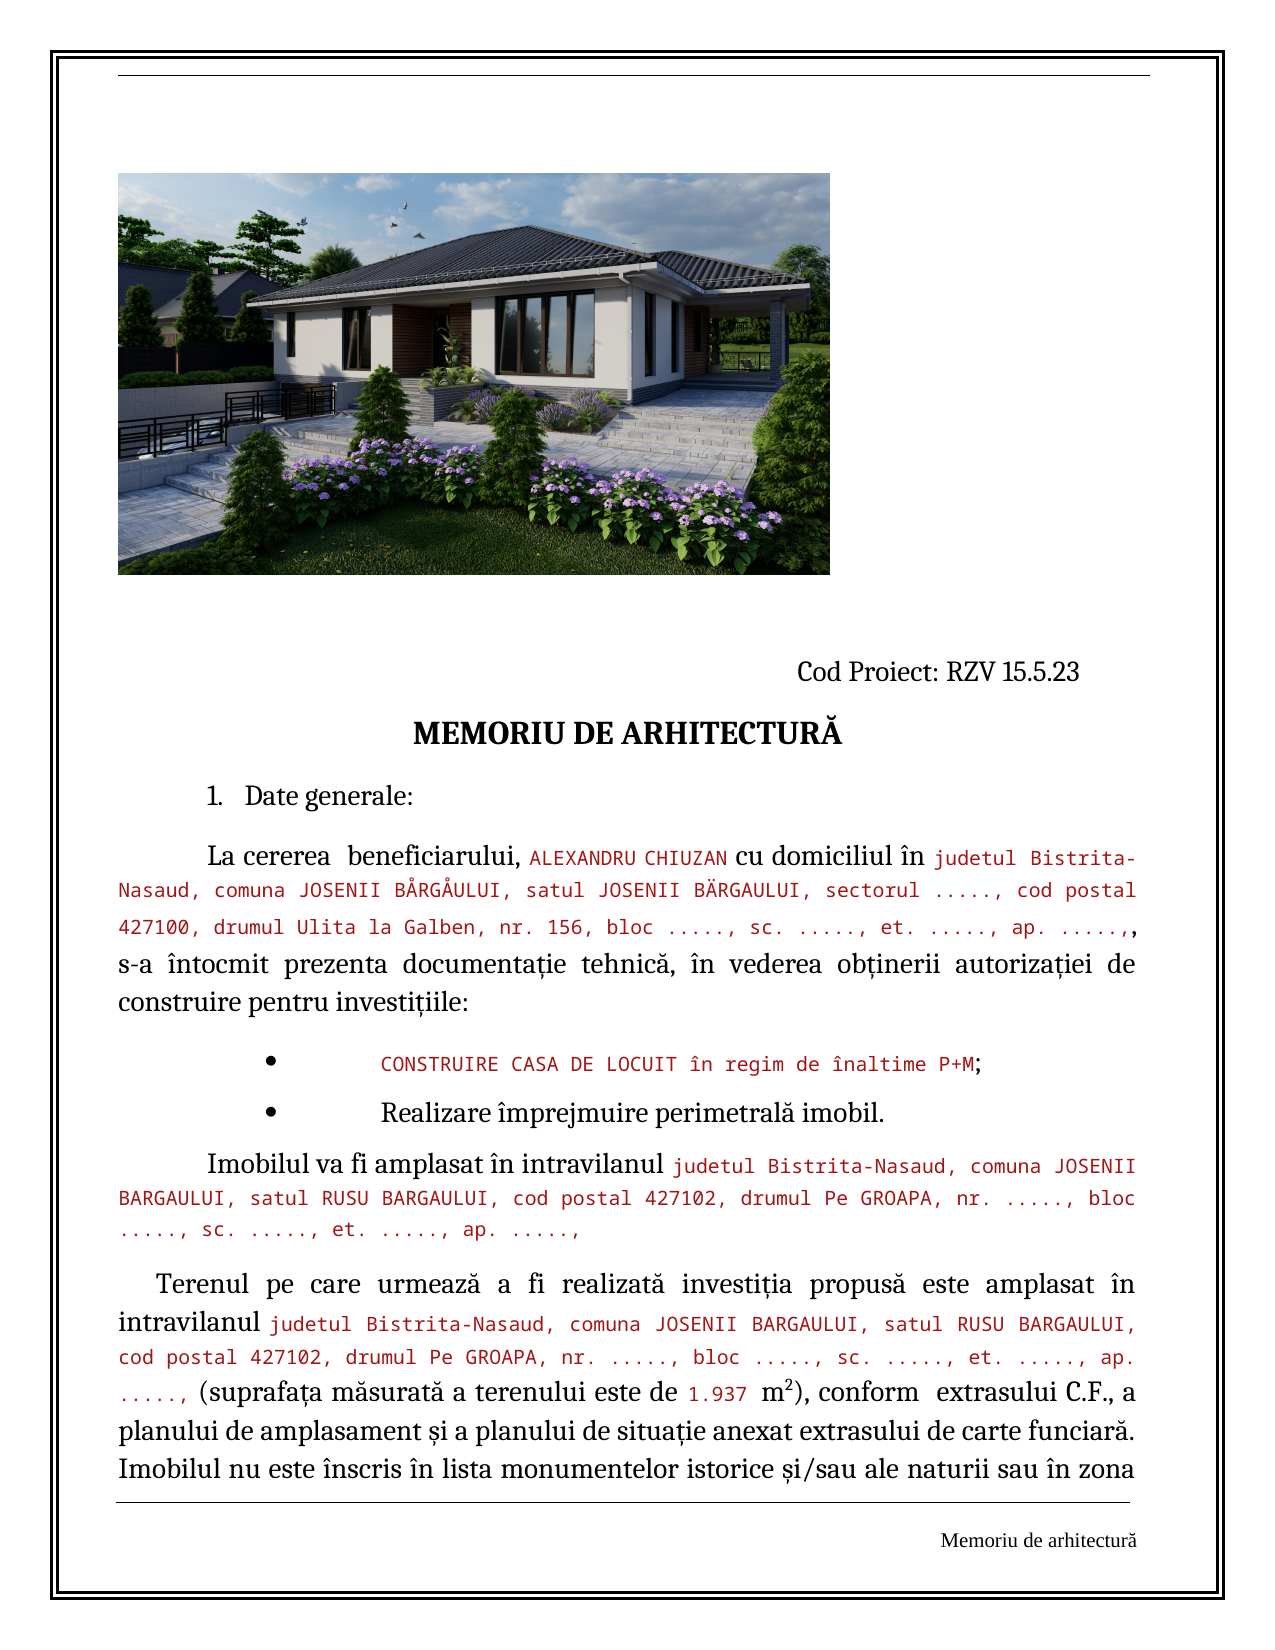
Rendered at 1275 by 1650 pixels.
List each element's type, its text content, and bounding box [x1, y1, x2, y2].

text MEMORIU DE ARHITECTURĂ [118, 714, 1137, 753]
text Imobilul va fi amplasat în intravilanul judetul Bistrita-Nasaud, comuna JOSENII BARGAULUI, satul RUSU BARGAULUI, cod postal 427102, drumul Pe GROAPA, nr. ....., bloc ....., sc. ....., et. ....., ap. ....., [118, 1147, 1137, 1242]
list CONSTRUIRE CASA DE LOCUIT în regim de înaltime P+M; [266, 1045, 1137, 1078]
text La cererea beneficiarului, ALEXANDRU CHIUZAN cu domiciliul în judetul Bistrita-Nasaud, comuna JOSENII BÅRGÅULUI, satul JOSENII BÄRGAULUI, sectorul ....., cod postal 427100, drumul Ulita la Galben, nr. 156, bloc ....., sc. ....., et. ....., ap. .....,, s-a întocmit prezenta documentație tehnică, în vederea obținerii autorizației de construire pentru investițiile: [118, 839, 1137, 1019]
text Cod Proiect: RZV 15.5.23 [793, 655, 1137, 689]
list Date generale: [207, 779, 1137, 813]
picture [118, 173, 830, 575]
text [118, 1267, 1137, 1486]
list Realizare împrejmuire perimetrală imobil. [266, 1096, 1137, 1129]
